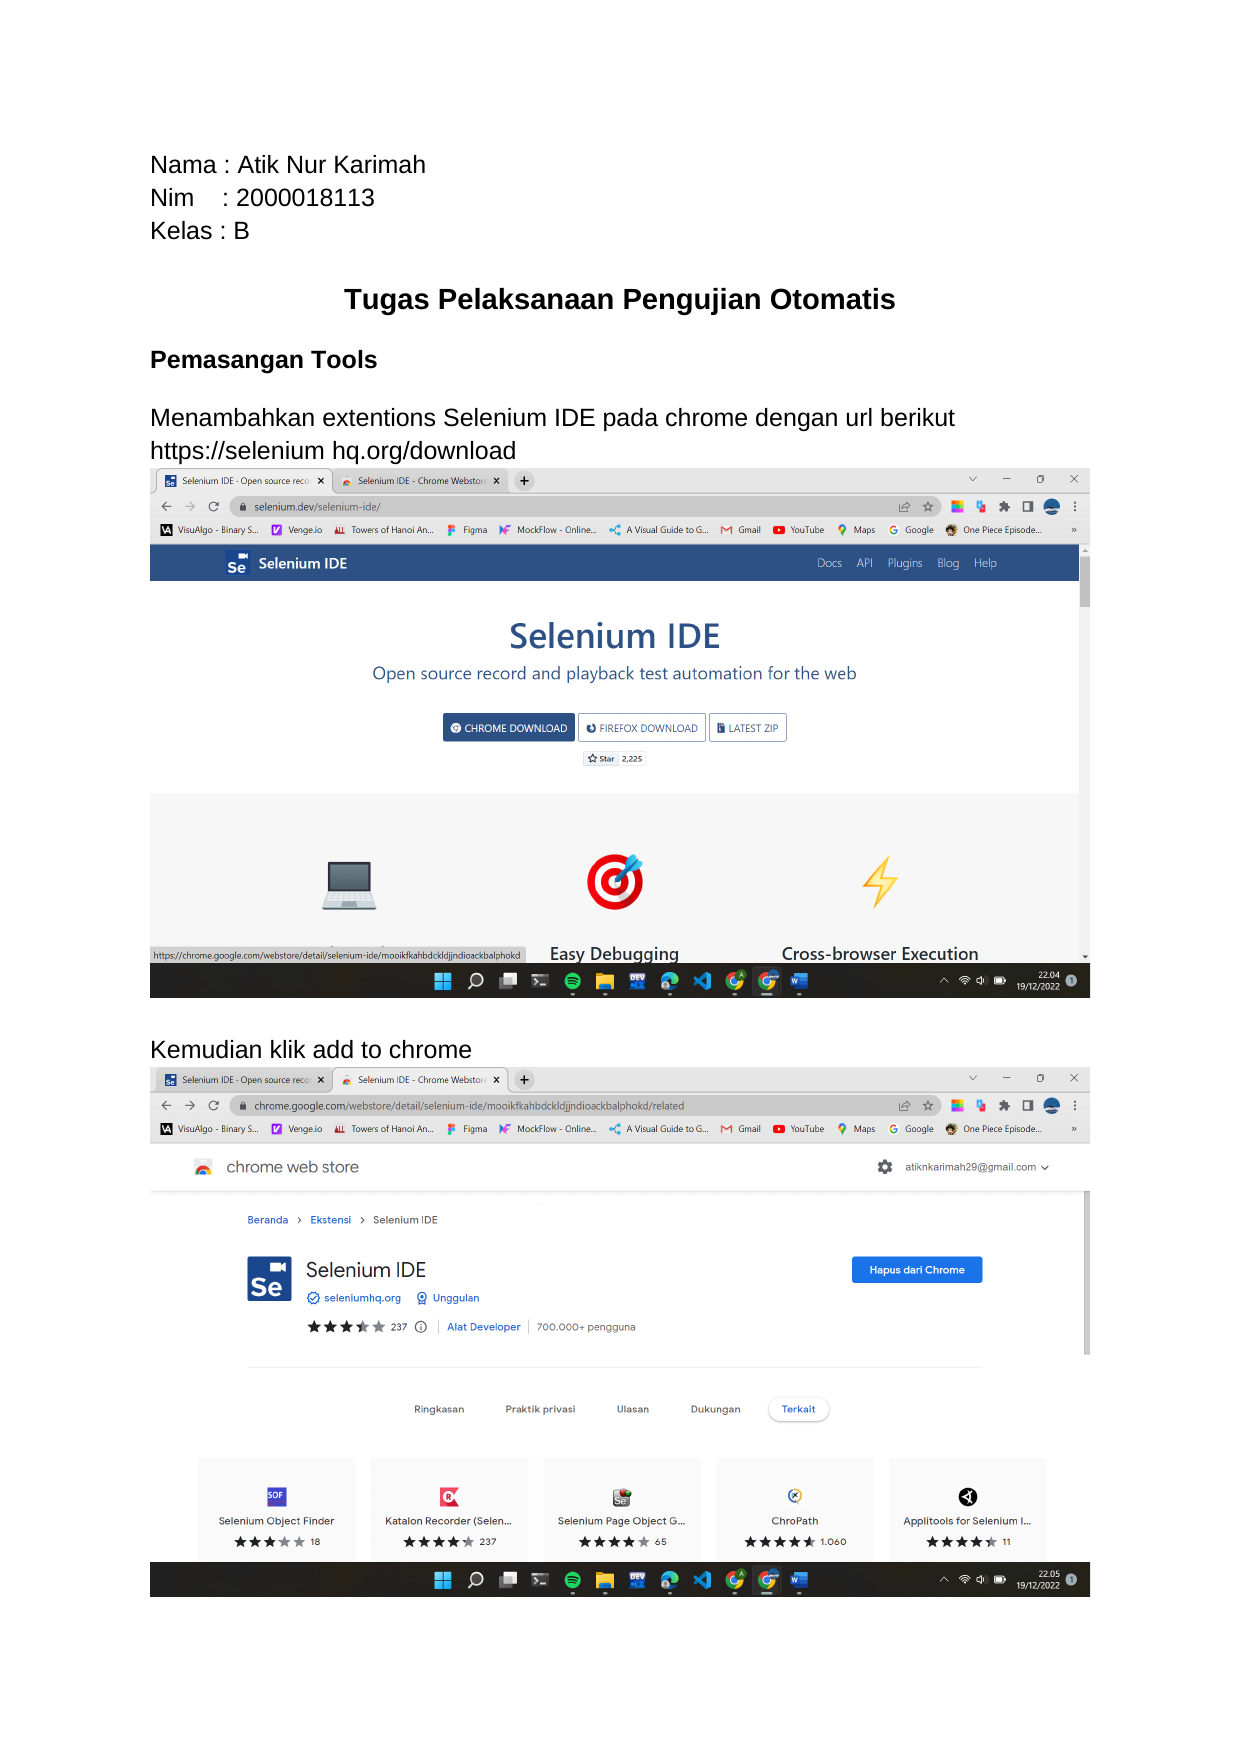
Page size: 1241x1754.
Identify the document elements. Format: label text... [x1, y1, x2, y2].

text Tugas Pelaksanaan Pengujian Otomatis [150, 282, 1090, 316]
text https://selenium hq.org/download [150, 436, 1090, 464]
text Nim : 2000018113 [150, 183, 1090, 212]
text Menambahkan extentions Selenium IDE pada chrome dengan url berikut [150, 403, 1090, 431]
text Pemasangan Tools [150, 345, 1090, 373]
picture [150, 468, 1091, 998]
text Nama : Atik Nur Karimah [150, 150, 1090, 179]
picture [150, 1067, 1091, 1597]
text Kelas : B [150, 216, 1090, 245]
text Kemudian klik add to chrome [150, 1035, 1090, 1063]
